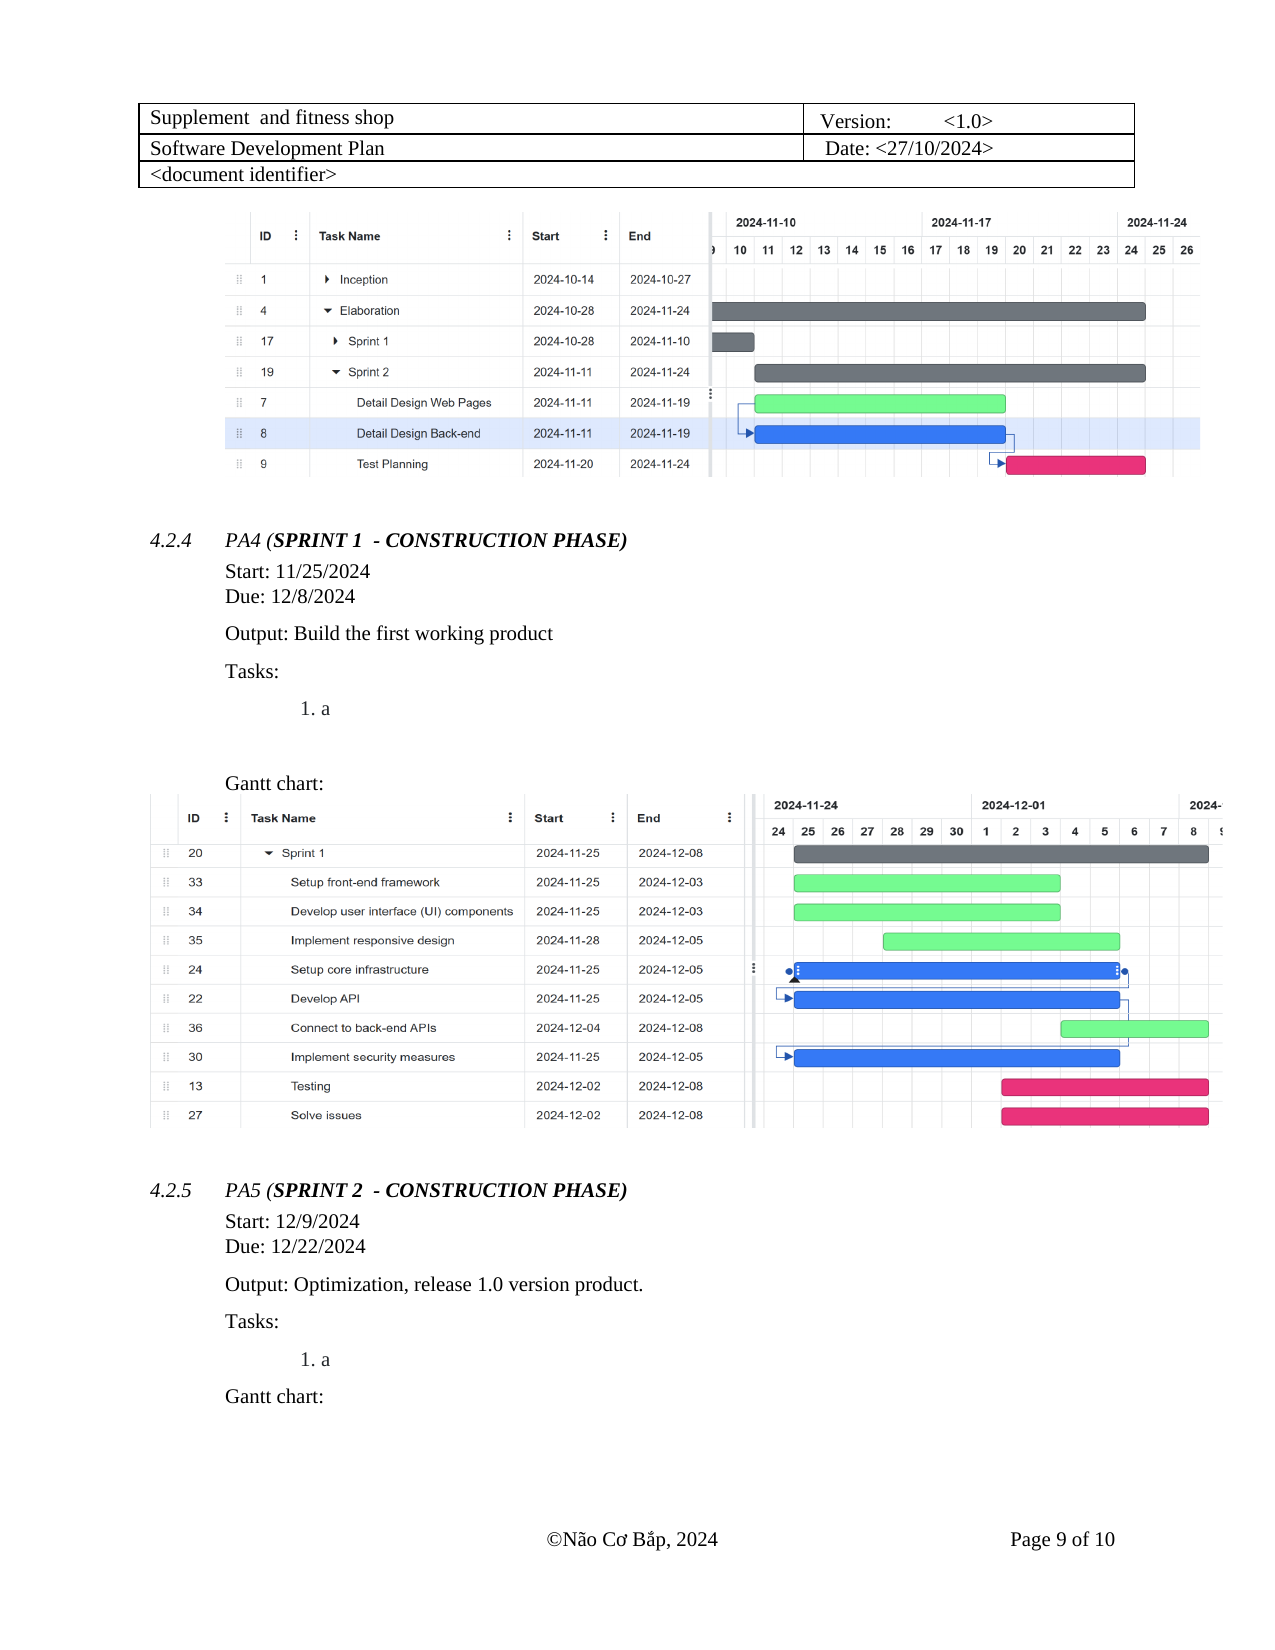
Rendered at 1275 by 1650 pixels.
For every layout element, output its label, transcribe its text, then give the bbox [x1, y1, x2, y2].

text Start: 12/9/2024 [150, 1208, 1125, 1233]
subtitle PA5 (SPRINT 2 - CONSTRUCTION PHASE) [150, 1177, 1125, 1202]
text Due: 12/8/2024 [225, 583, 1125, 608]
text Due: 12/22/2024 [225, 1233, 1125, 1258]
picture [150, 794, 1223, 1128]
text Gantt chart: [150, 1383, 1125, 1408]
text Tasks: [225, 658, 1125, 683]
text Start: 11/25/2024 [150, 558, 1125, 583]
picture [225, 212, 1200, 477]
text Gantt chart: [150, 769, 1125, 794]
text 1. a [300, 1346, 1125, 1371]
text 1. a [300, 695, 1125, 720]
subtitle PA4 (SPRINT 1 - CONSTRUCTION PHASE) [150, 527, 1125, 552]
text Output: Build the first working product [225, 620, 1125, 645]
text Output: Optimization, release 1.0 version product. [225, 1271, 1125, 1296]
text Tasks: [225, 1308, 1125, 1333]
